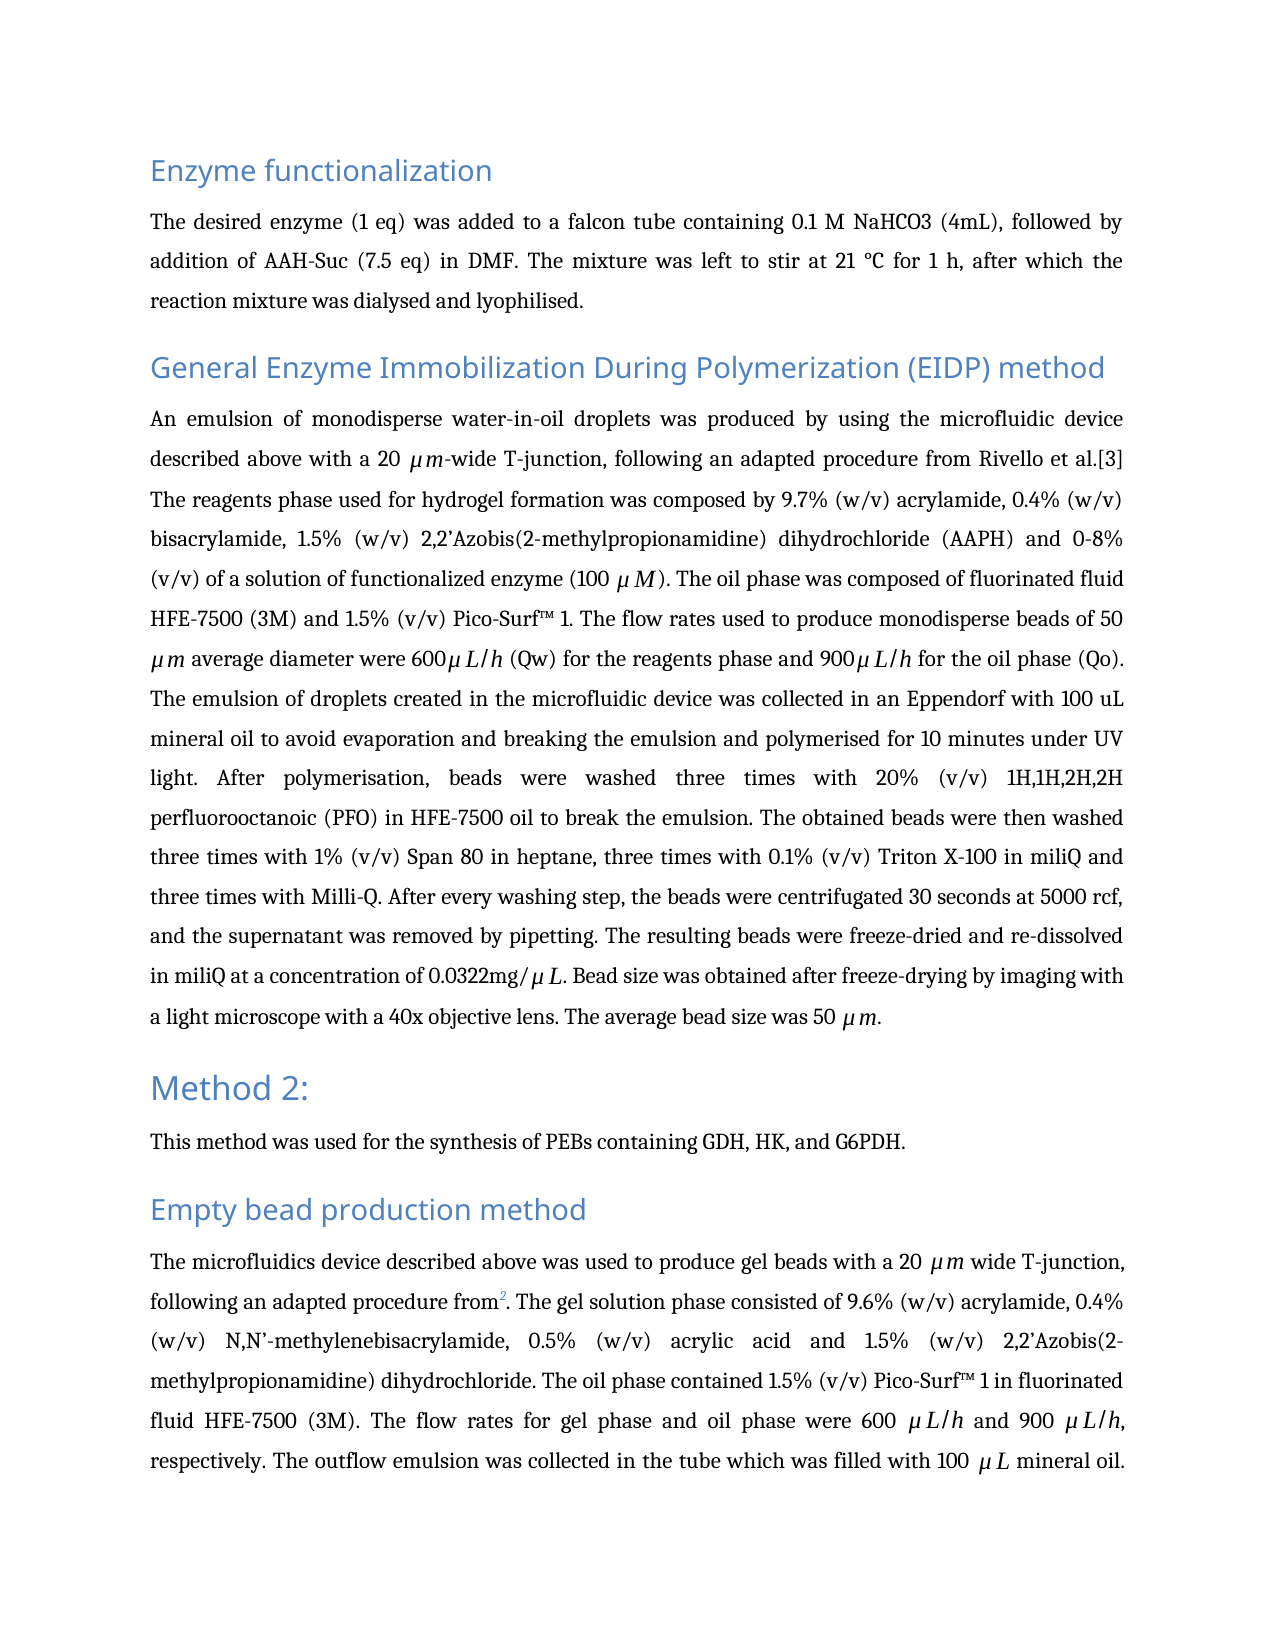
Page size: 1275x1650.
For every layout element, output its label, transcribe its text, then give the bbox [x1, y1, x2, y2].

text This method was used for the synthesis of PEBs containing GDH, HK, and G6PDH. [150, 1129, 1125, 1155]
subtitle Enzyme functionalization [150, 150, 1125, 190]
text An emulsion of monodisperse water-in-oil droplets was produced by using the microfluidic device described above with a 20 -wide T-junction, following an adapted procedure from Rivello et al.[3] The reagents phase used for hydrogel formation was composed by 9.7% (w/v) acrylamide, 0.4% (w/v) bisacrylamide, 1.5% (w/v) 2,2’Azobis(2-methylpropionamidine) dihydrochloride (AAPH) and 0-8% (v/v) of a solution of functionalized enzyme (100 ). The oil phase was composed of fluorinated fluid HFE-7500 (3M) and 1.5% (v/v) Pico-Surf™ 1. The flow rates used to produce monodisperse beads of 50 average diameter were 600 (Qw) for the reagents phase and 900 for the oil phase (Qo). The emulsion of droplets created in the microfluidic device was collected in an Eppendorf with 100 uL mineral oil to avoid evaporation and breaking the emulsion and polymerised for 10 minutes under UV light. After polymerisation, beads were washed three times with 20% (v/v) 1H,1H,2H,2H perfluorooctanoic (PFO) in HFE-7500 oil to break the emulsion. The obtained beads were then washed three times with 1% (v/v) Span 80 in heptane, three times with 0.1% (v/v) Triton X-100 in miliQ and three times with Milli-Q. After every washing step, the beads were centrifugated 30 seconds at 5000 rcf, and the supernatant was removed by pipetting. The resulting beads were freeze-dried and re-dissolved in miliQ at a concentration of 0.0322mg/. Bead size was obtained after freeze-drying by imaging with a light microscope with a 40x objective lens. The average bead size was 50 . [150, 406, 1125, 1031]
subtitle General Enzyme Immobilization During Polymerization (EIDP) method [150, 348, 1125, 387]
text The desired enzyme (1 eq) was added to a falcon tube containing 0.1 M NaHCO3 (4mL), followed by addition of AAH-Suc (7.5 eq) in DMF. The mixture was left to stir at 21 °C for 1 h, after which the reaction mixture was dialysed and lyophilised. [150, 208, 1125, 314]
subtitle Empty bead production method [150, 1189, 1125, 1229]
subtitle Method 2: [150, 1065, 1125, 1110]
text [150, 1248, 1125, 1475]
